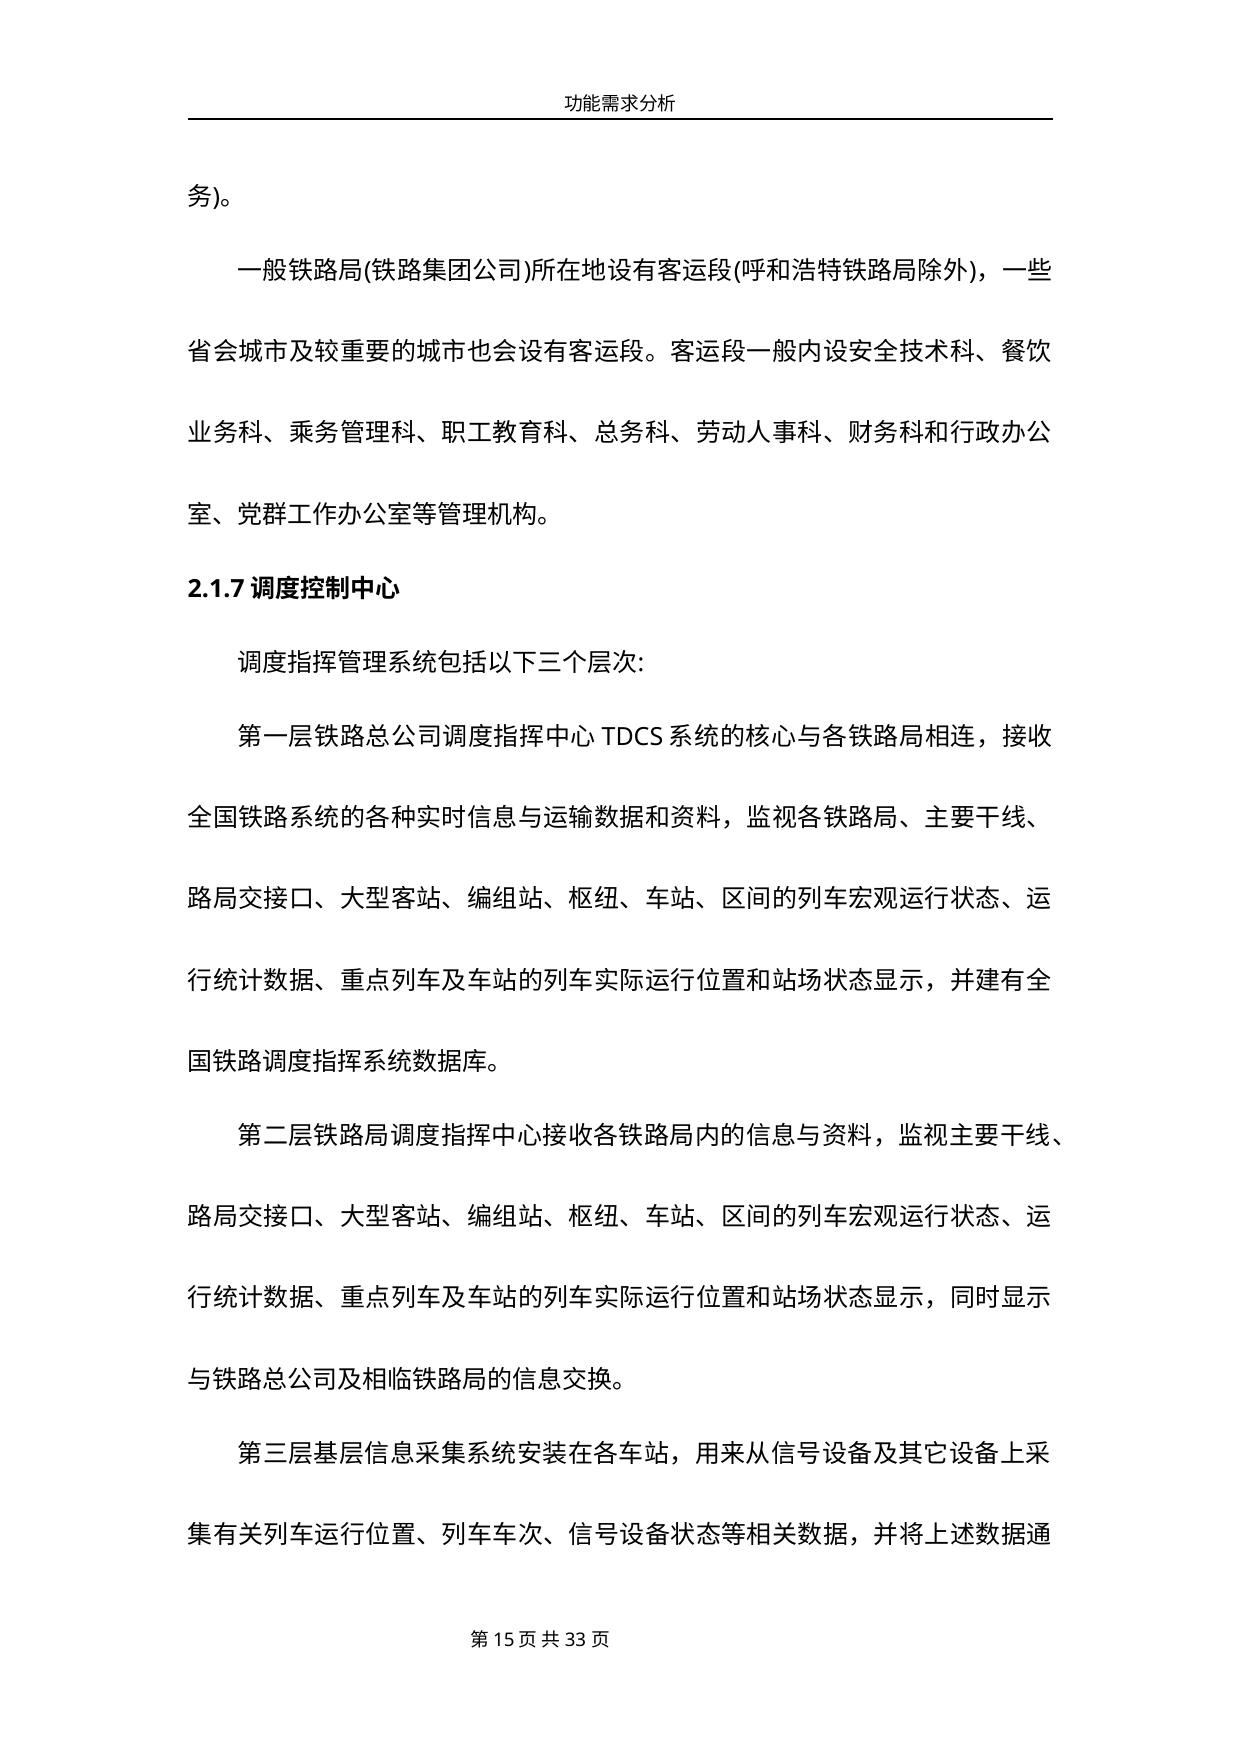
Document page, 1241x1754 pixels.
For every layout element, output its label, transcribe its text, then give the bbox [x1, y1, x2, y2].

text 第一层铁路总公司调度指挥中心TDCS系统的核心与各铁路局相连，接收全国铁路系统的各种实时信息与运输数据和资料，监视各铁路局、主要干线、路局交接口、大型客站、编组站、枢纽、车站、区间的列车宏观运行状态、运行统计数据、重点列车及车站的列车实际运行位置和站场状态显示，并建有全国铁路调度指挥系统数据库。 [187, 702, 1053, 1092]
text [187, 162, 1053, 227]
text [187, 1419, 1053, 1565]
text 调度指挥管理系统包括以下三个层次: [187, 628, 1053, 693]
text 第二层铁路局调度指挥中心接收各铁路局内的信息与资料，监视主要干线、路局交接口、大型客站、编组站、枢纽、车站、区间的列车宏观运行状态、运行统计数据、重点列车及车站的列车实际运行位置和站场状态显示，同时显示与铁路总公司及相临铁路局的信息交换。 [187, 1101, 1053, 1410]
text 一般铁路局(铁路集团公司)所在地设有客运段(呼和浩特铁路局除外)，一些省会城市及较重要的城市也会设有客运段。客运段一般内设安全技术科、餐饮业务科、乘务管理科、职工教育科、总务科、劳动人事科、财务科和行政办公室、党群工作办公室等管理机构。 [187, 236, 1053, 545]
subtitle 2.1.7调度控制中心 [187, 554, 1053, 619]
